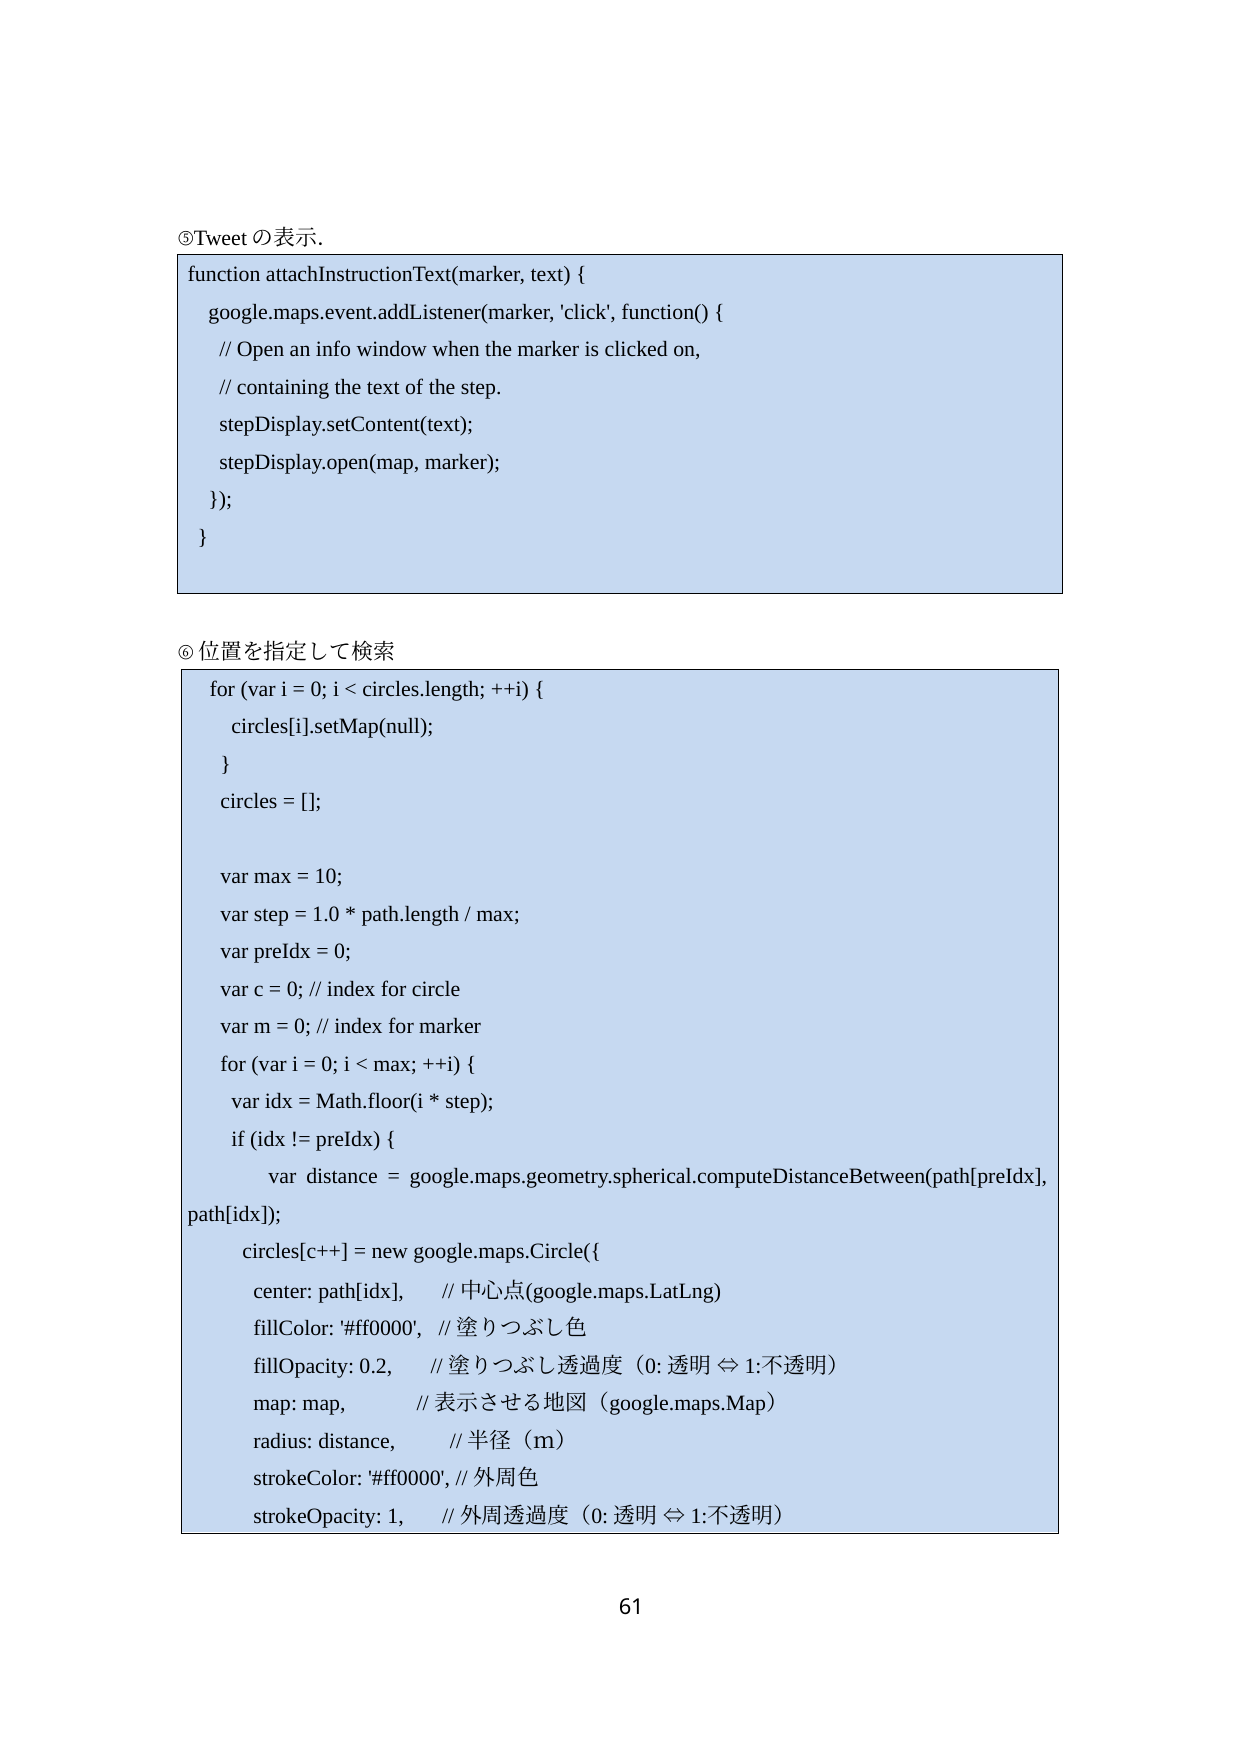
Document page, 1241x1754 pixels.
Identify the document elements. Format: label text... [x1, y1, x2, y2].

text ⑥位置を指定して検索 [177, 631, 1063, 669]
text ⑤Tweetの表示． [177, 217, 1063, 254]
table_header function attachInstructionText(marker, text) { google.maps.event.addListener(marker, 'click', function() { // Open an info window when the marker is clicked on, // containing the text of the step. stepDisplay.setContent(text); stepDisplay.open(map, marker); }); } [178, 255, 1062, 593]
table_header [182, 670, 1058, 1532]
